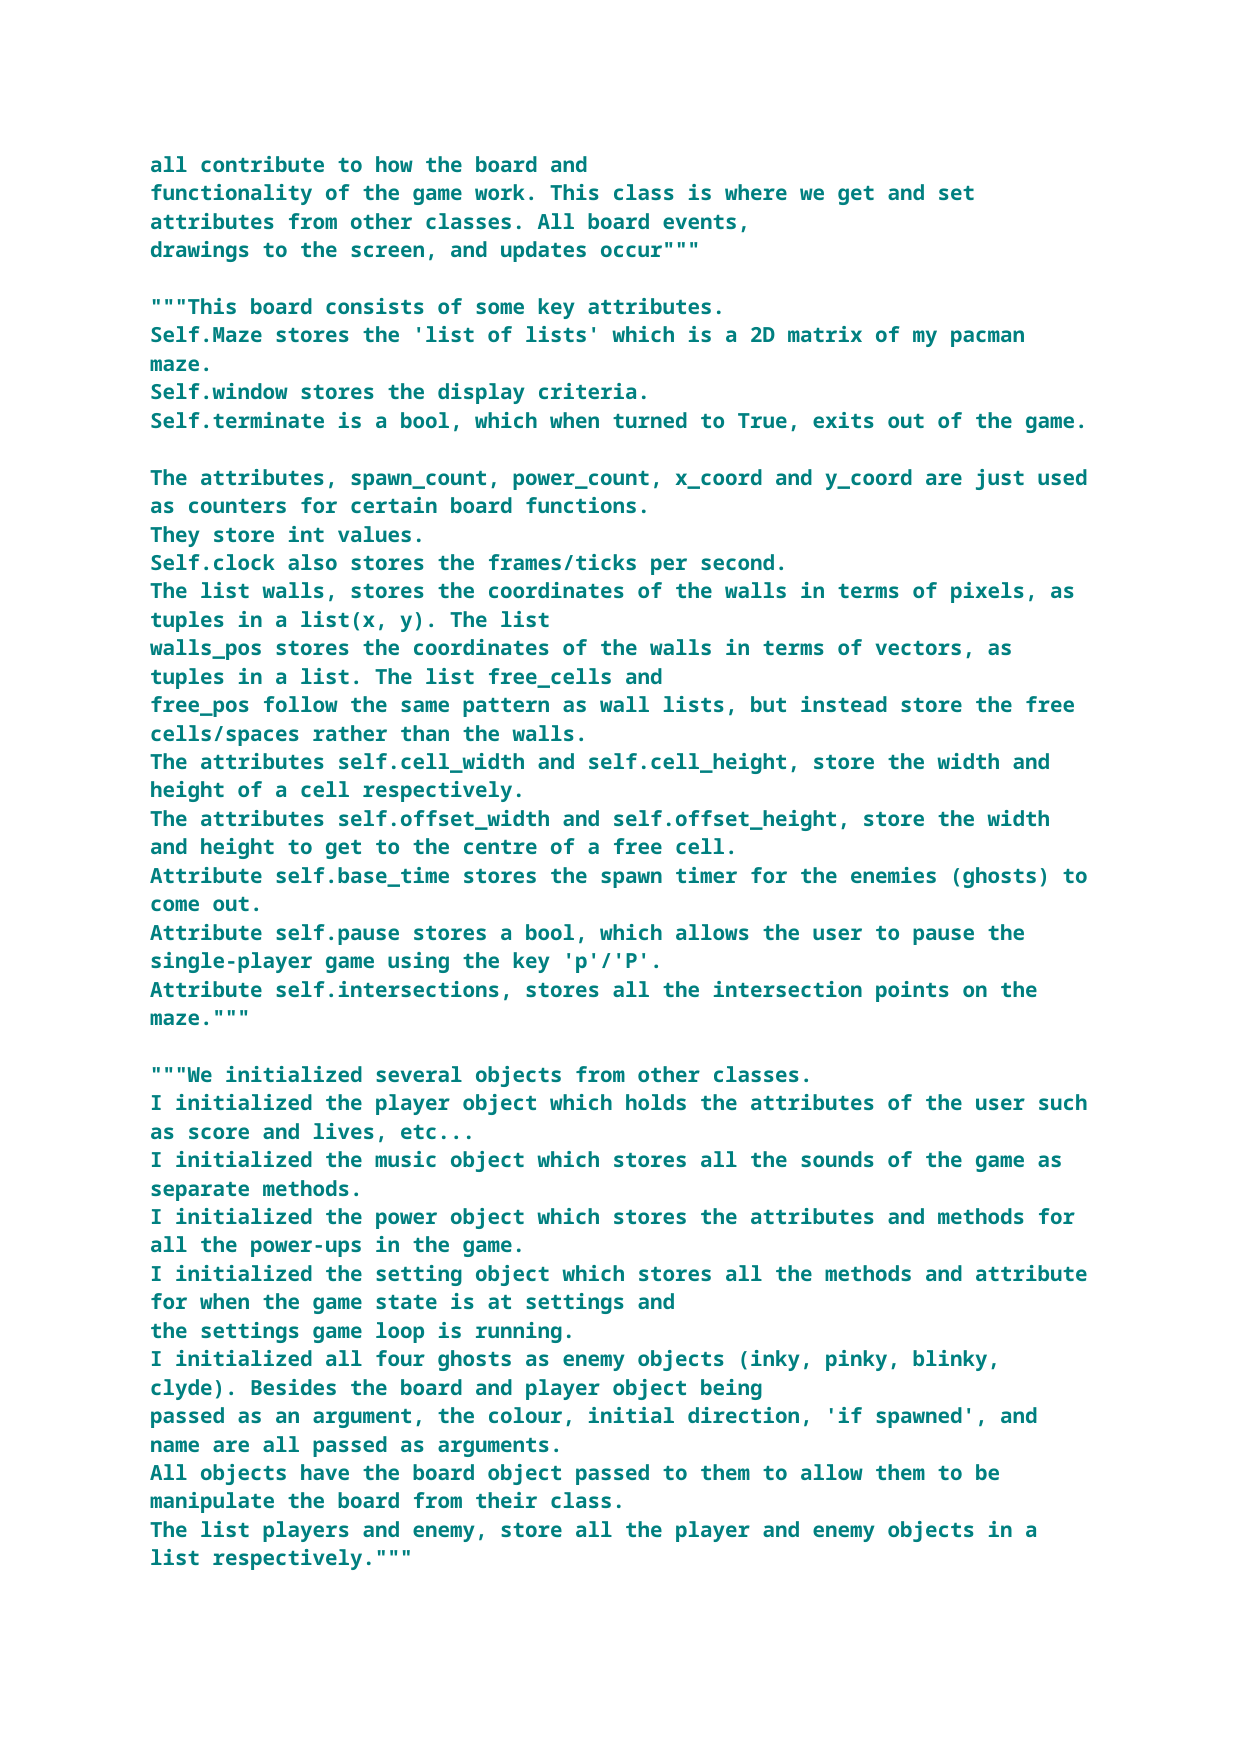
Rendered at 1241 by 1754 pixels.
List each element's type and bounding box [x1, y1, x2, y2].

text [150, 150, 1090, 1600]
